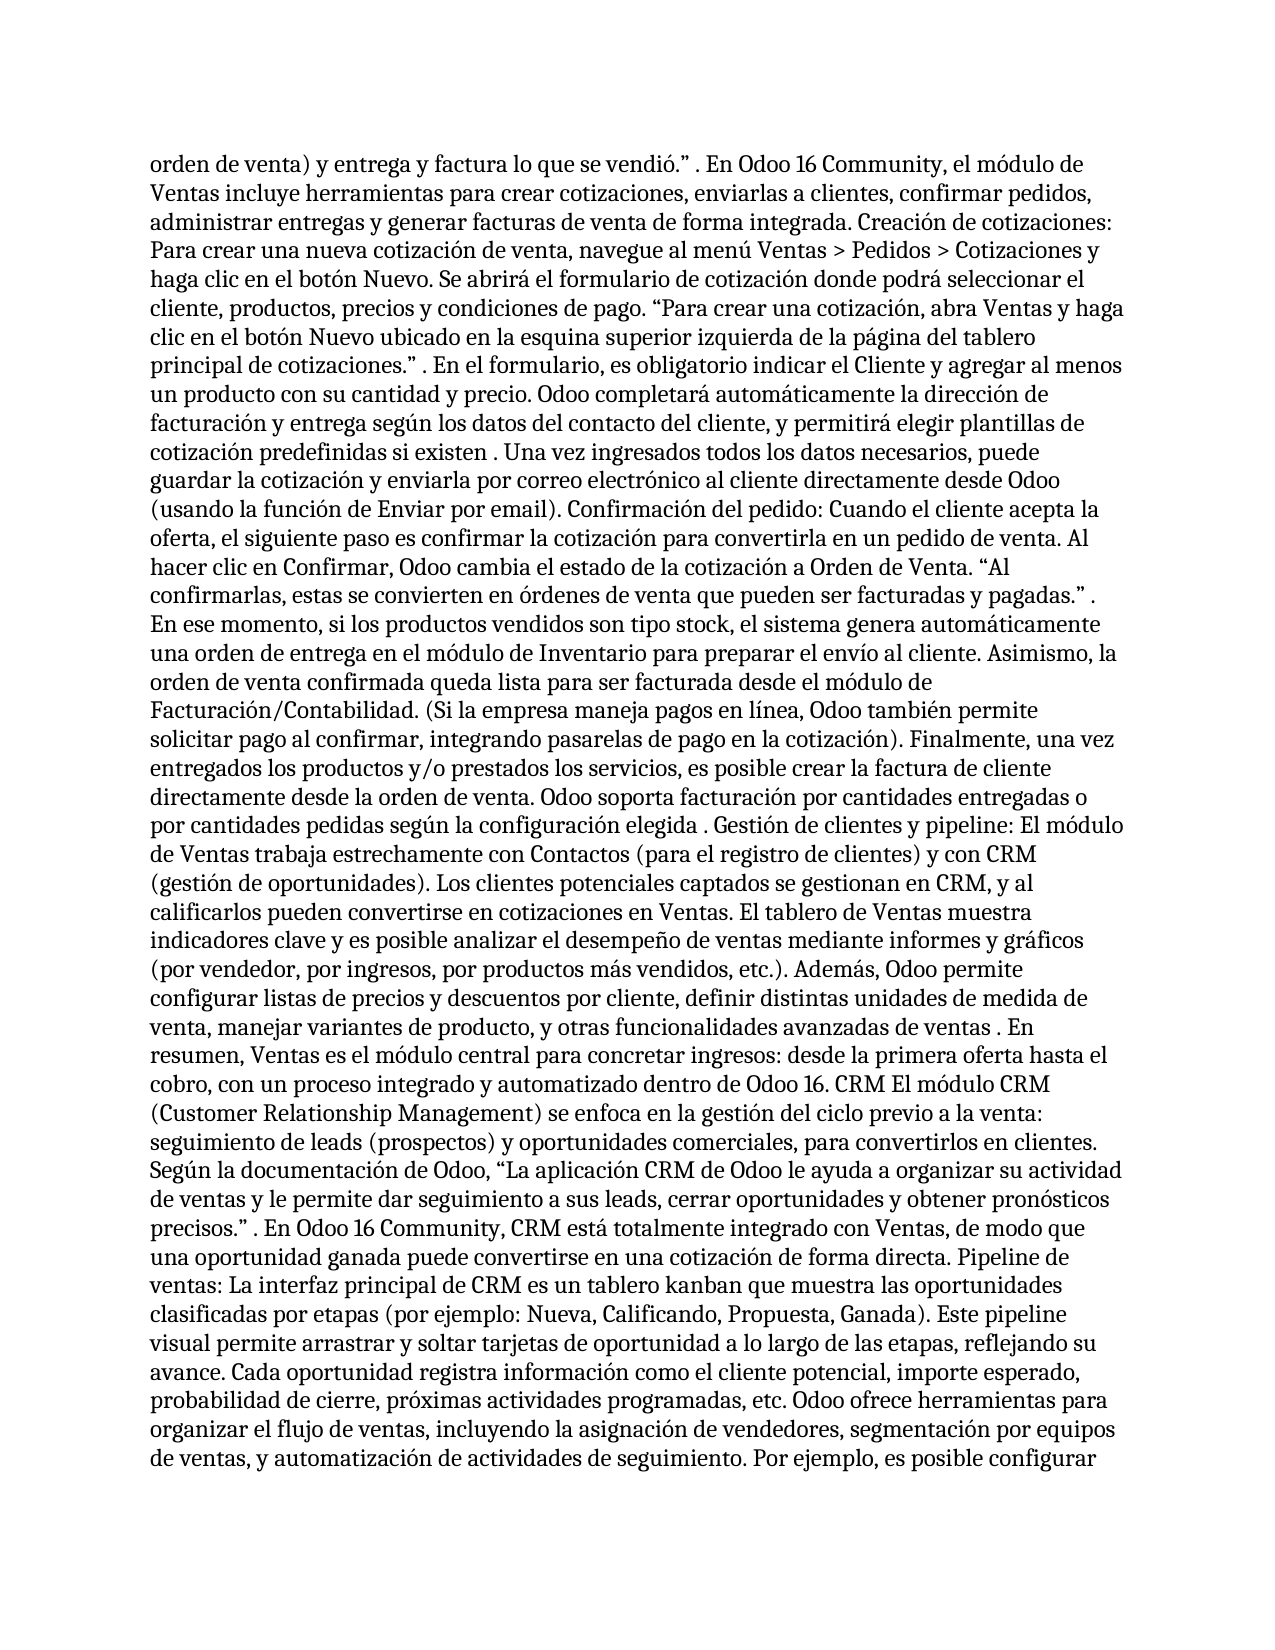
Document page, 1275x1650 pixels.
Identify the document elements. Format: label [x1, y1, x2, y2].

text [150, 150, 1125, 1472]
